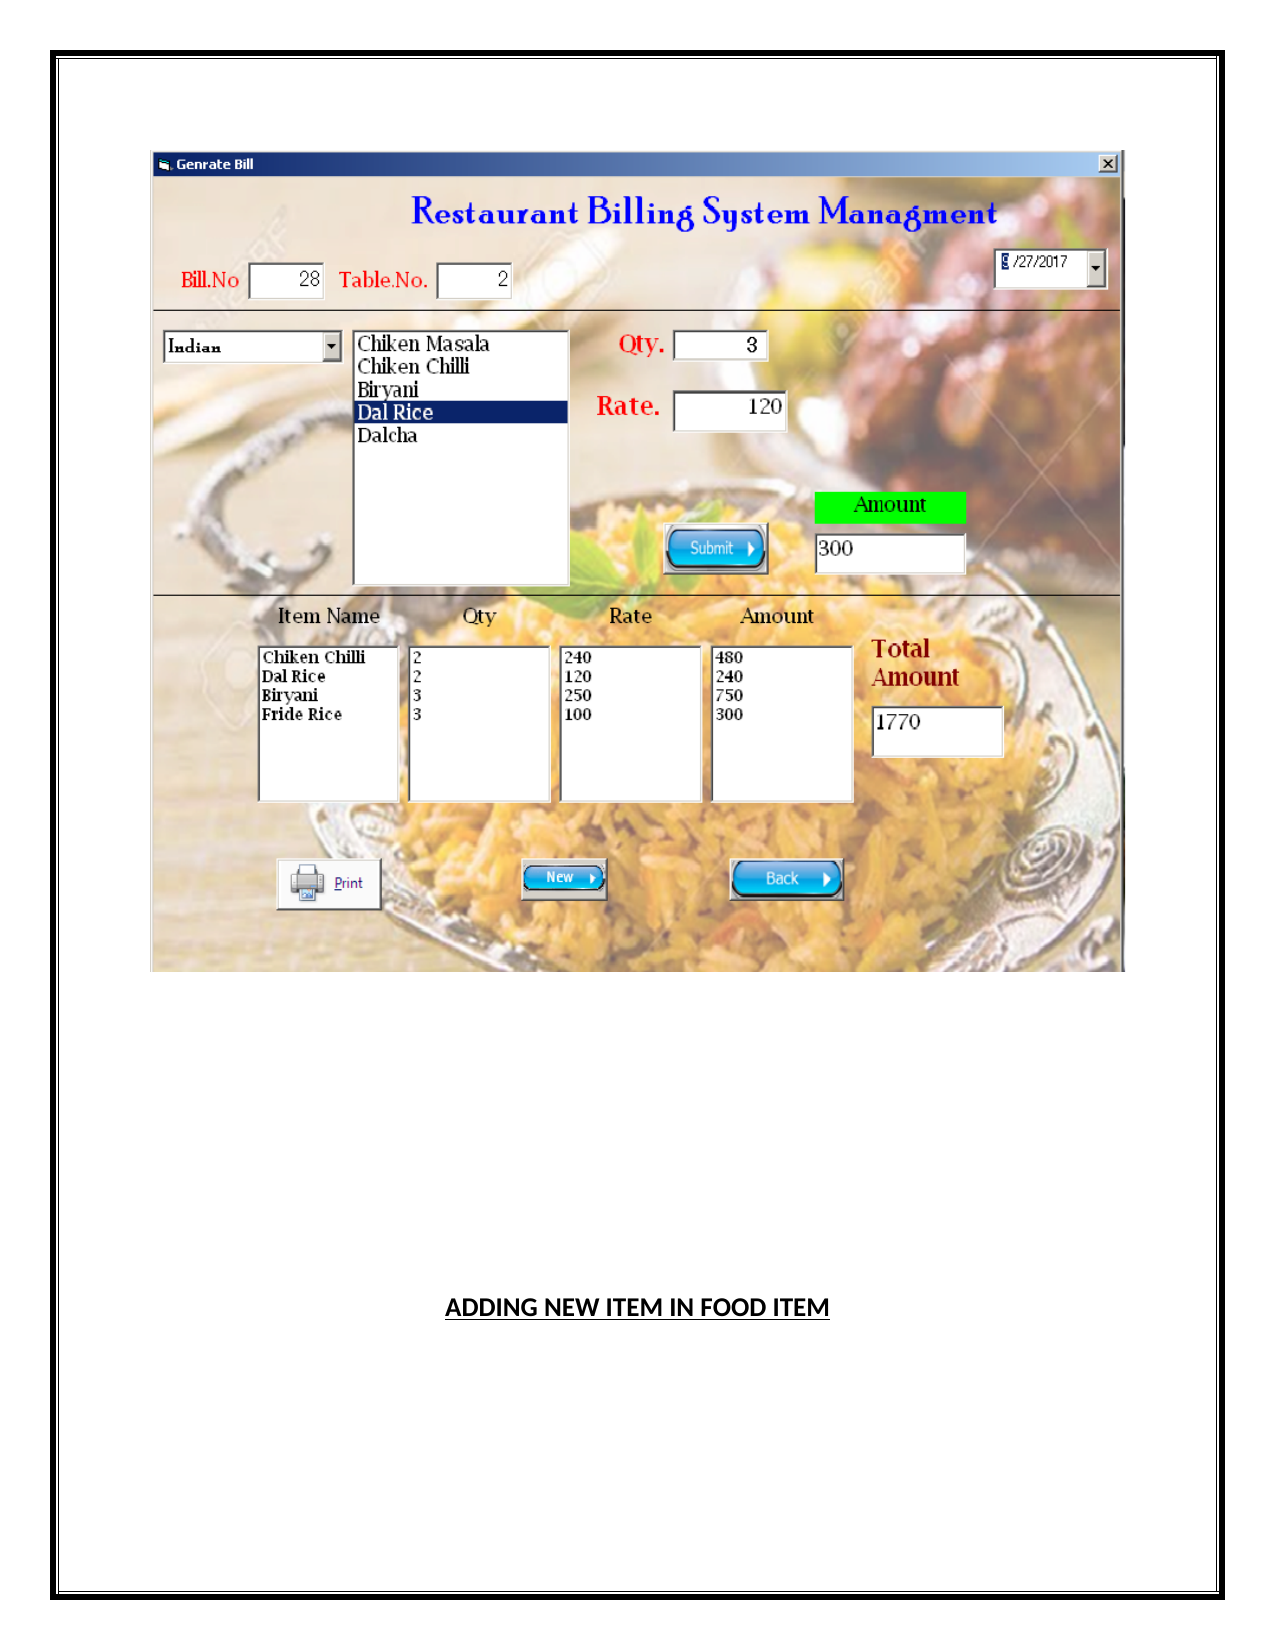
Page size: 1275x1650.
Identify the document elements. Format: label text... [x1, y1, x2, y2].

picture [150, 150, 1125, 972]
text ADDING NEW ITEM IN FOOD ITEM [150, 1291, 1125, 1324]
